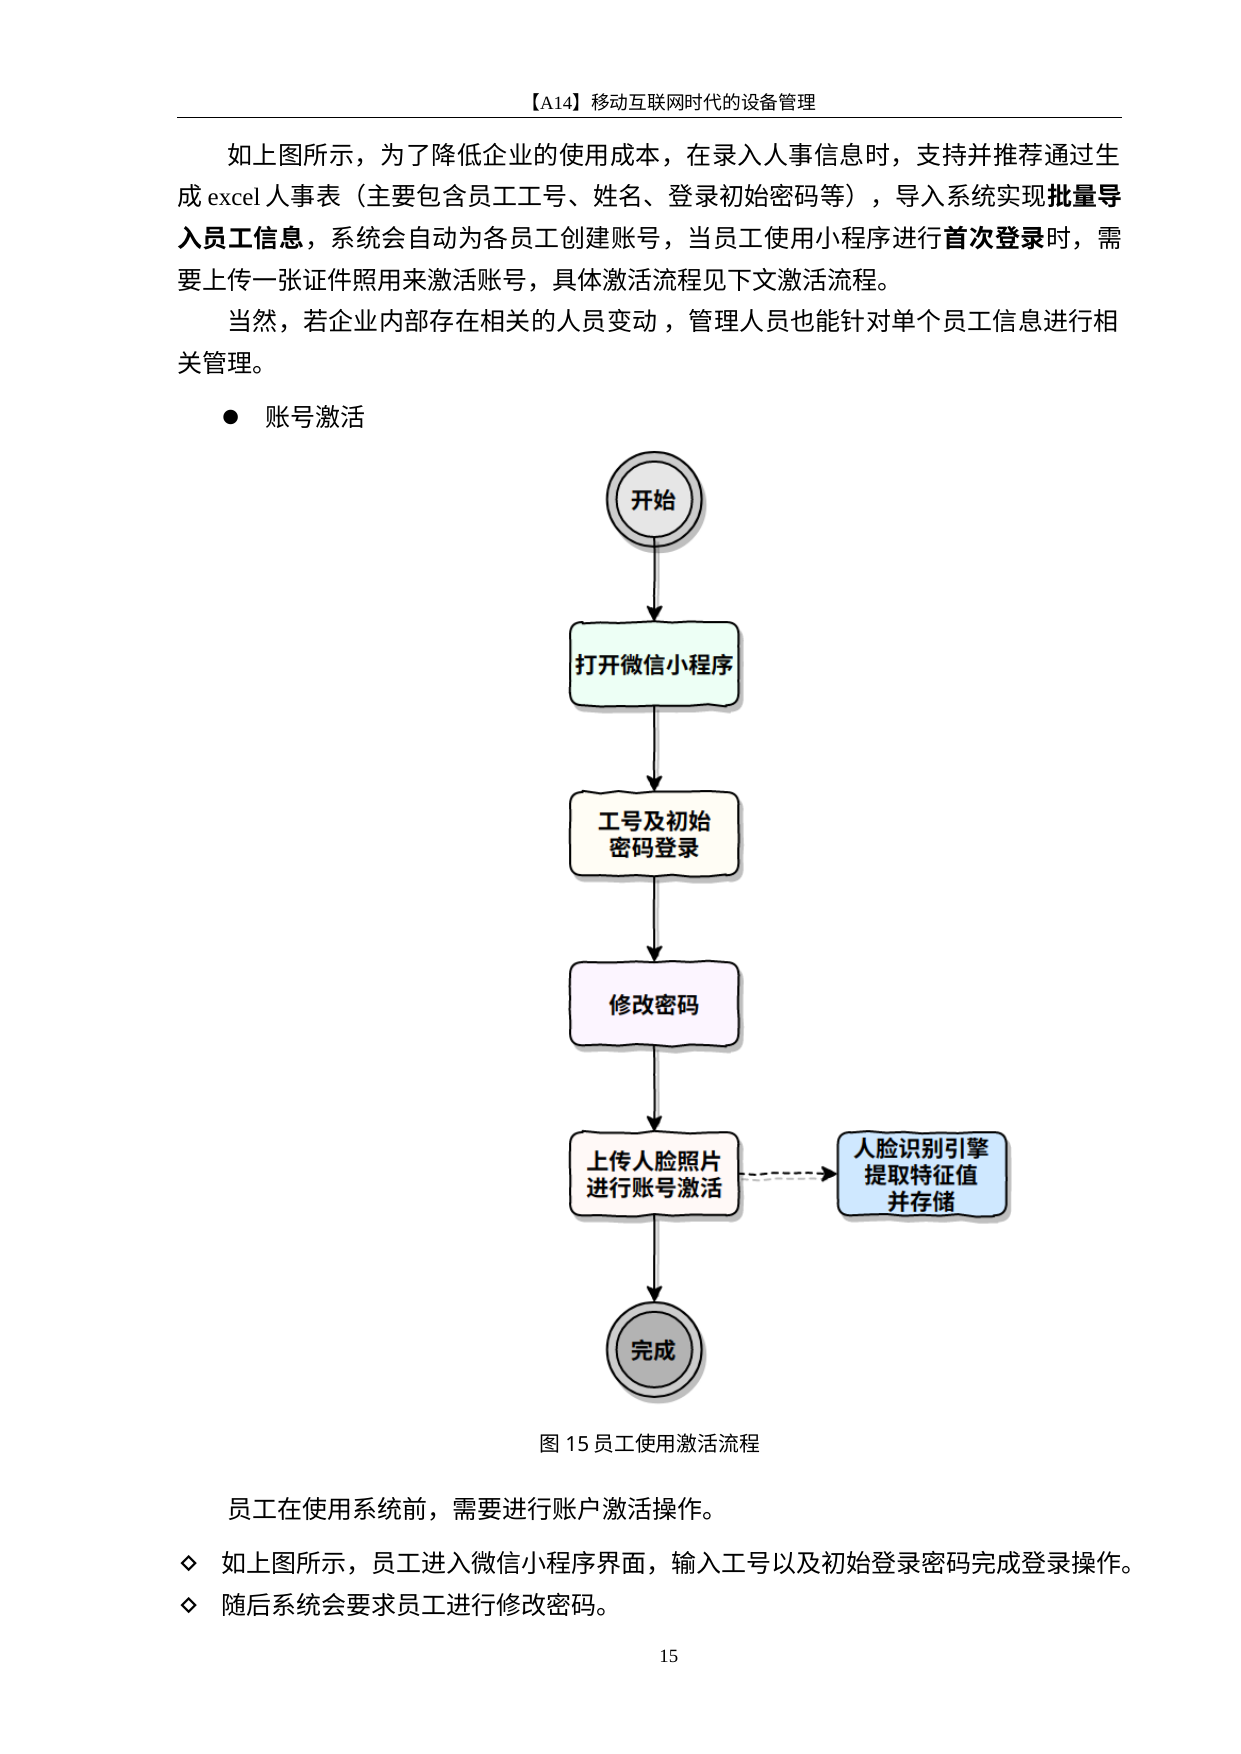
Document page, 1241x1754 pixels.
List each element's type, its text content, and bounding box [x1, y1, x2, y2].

list 随后系统会要求员工进行修改密码。 [177, 1581, 1122, 1622]
list 如上图所示，员工进入微信小程序界面，输入工号以及初始登录密码完成登录操作。 [177, 1539, 1122, 1581]
list 账号激活 [221, 393, 1122, 435]
text 图 15员工使用激活流程 [177, 1418, 1122, 1460]
text 如上图所示，为了降低企业的使用成本，在录入人事信息时，支持并推荐通过人事表（主要包含员工工号、姓名、登录初始密码等）导入员工信息，系统会自动为各员工创建账号，当员工使用小程序进行首次登录时，需要上传一张证件照用来激活账号，具体激活流程见下文激活流程。 [177, 131, 1122, 297]
text 当然，若企业内部存在相关的人员变动 ，管理人员也能针对单个员工信息进行相关管理。 [177, 297, 1122, 381]
text 员工在使用系统前，需要进行账户激活操作。 [177, 1485, 1122, 1527]
picture [254, 447, 1045, 1406]
